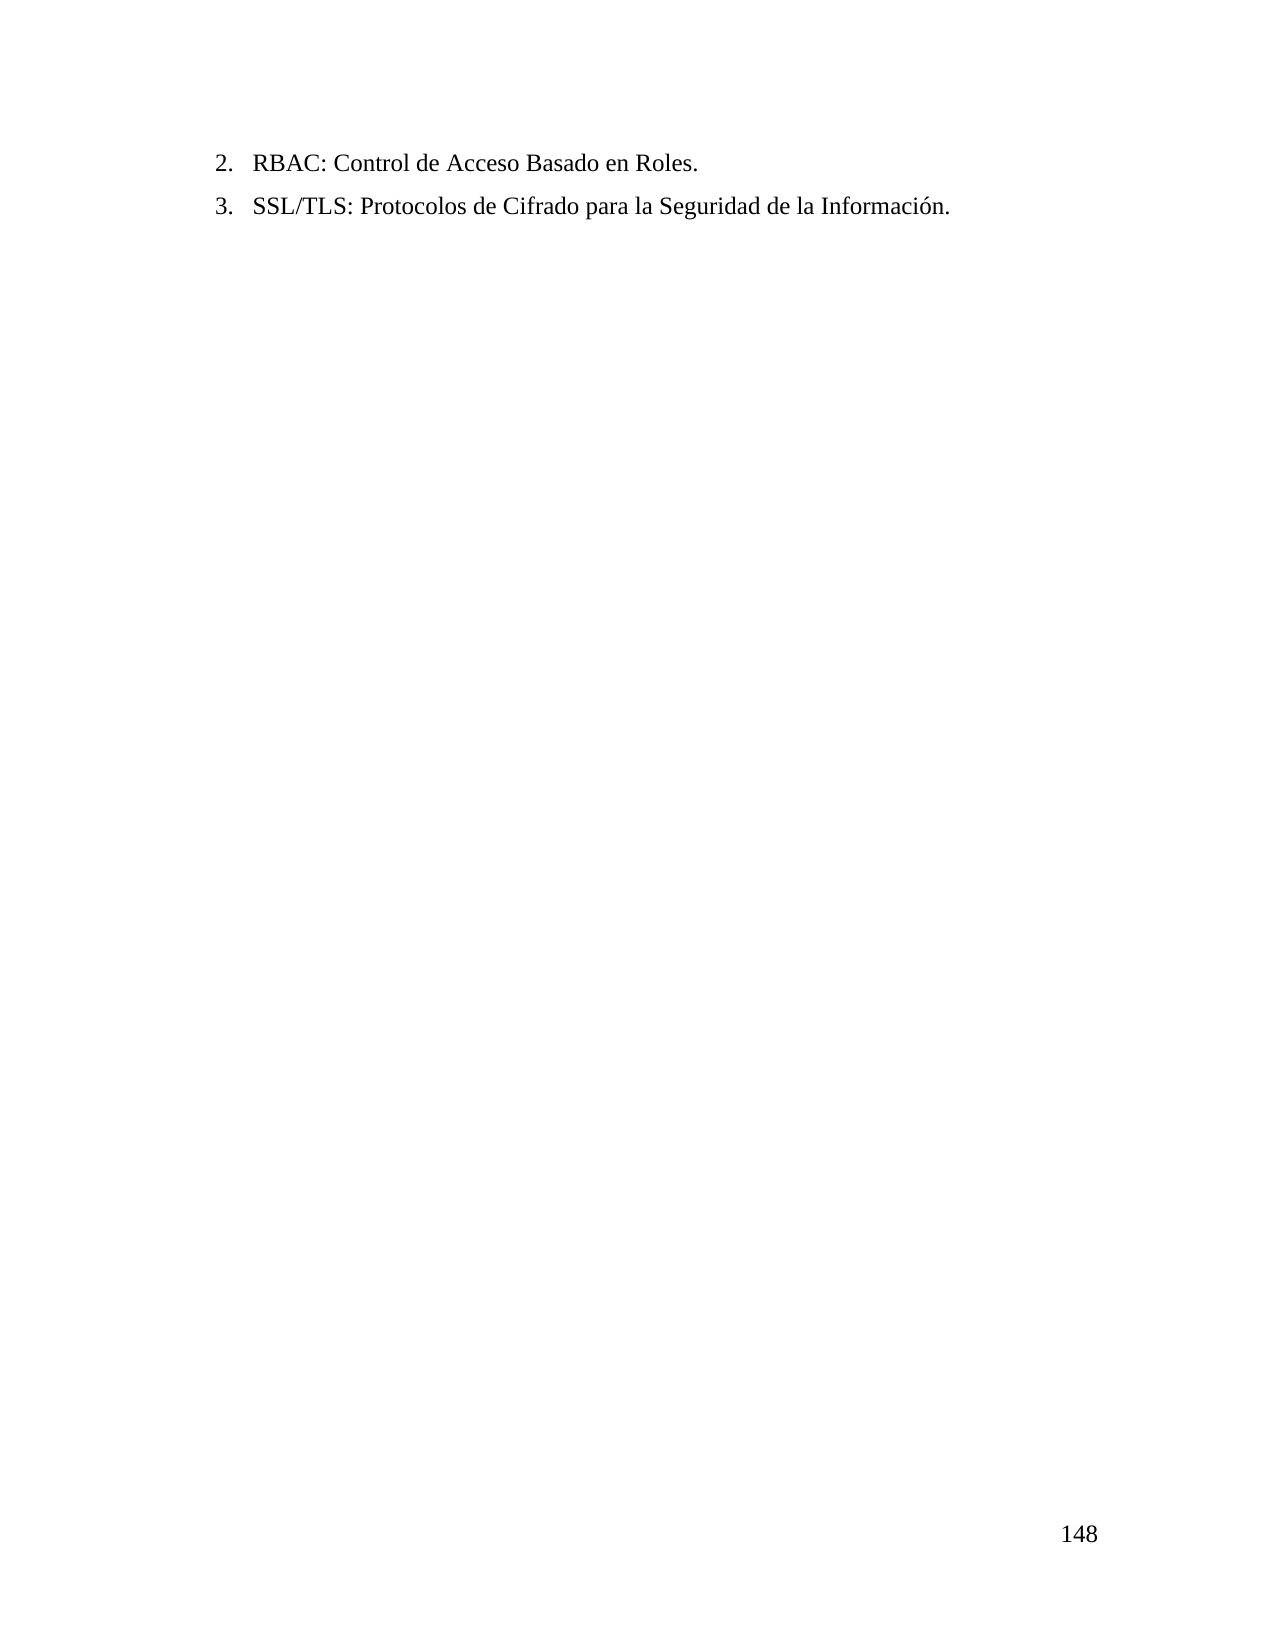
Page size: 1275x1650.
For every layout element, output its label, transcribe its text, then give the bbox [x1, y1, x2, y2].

list SSL/TLS: Protocolos de Cifrado para la Seguridad de la Información. [215, 191, 1098, 219]
list RBAC: Control de Acceso Basado en Roles. [215, 148, 1098, 176]
